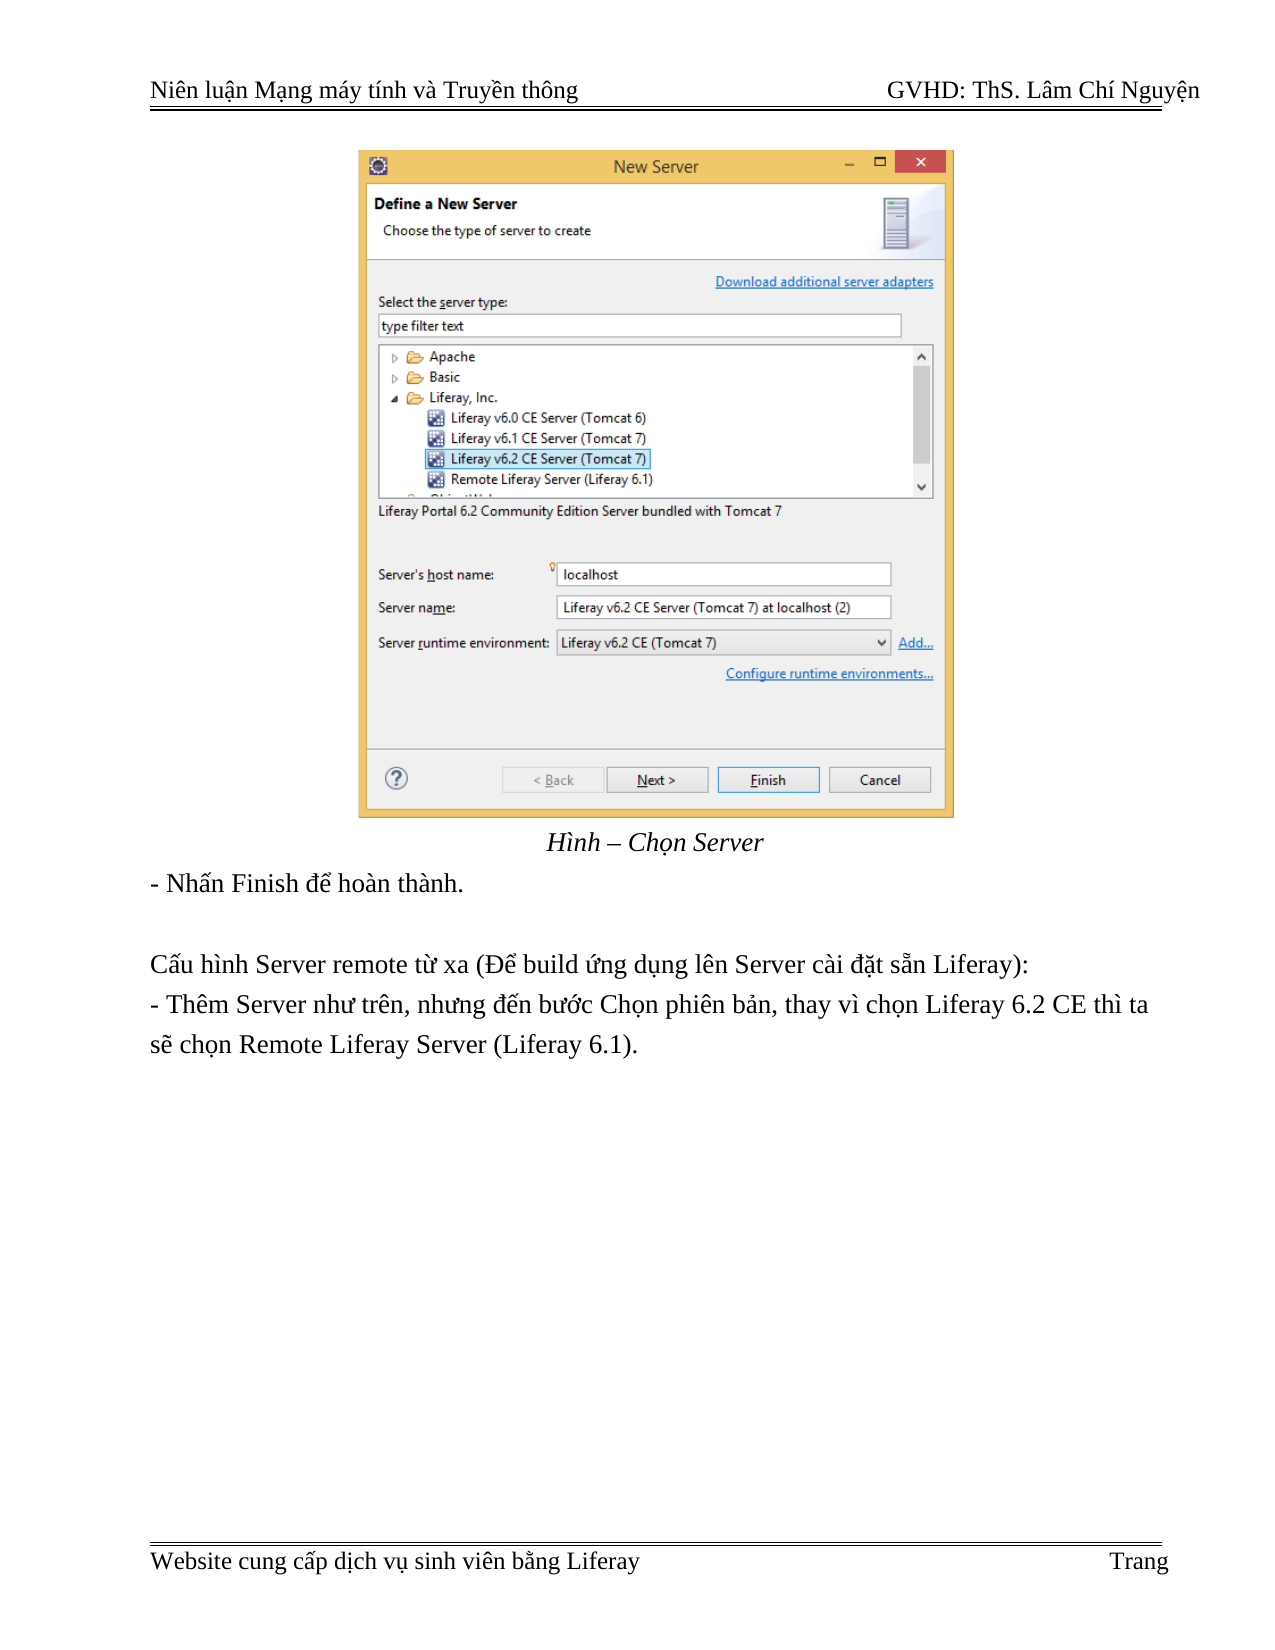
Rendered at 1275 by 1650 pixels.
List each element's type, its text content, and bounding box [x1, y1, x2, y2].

picture [358, 150, 954, 818]
text Hình – Chọn Server [150, 826, 1162, 858]
text Cấu hình Server remote từ xa (Để build ứng dụng lên Server cài đặt sẵn Liferay): [150, 948, 1162, 979]
text - Thêm Server như trên, nhưng đến bước Chọn phiên bản, thay vì chọn Liferay 6.2 CE thì ta sẽ chọn Remote Liferay Server (Liferay 6.1). [150, 988, 1162, 1060]
text - Nhấn Finish để hoàn thành. [150, 867, 1162, 898]
